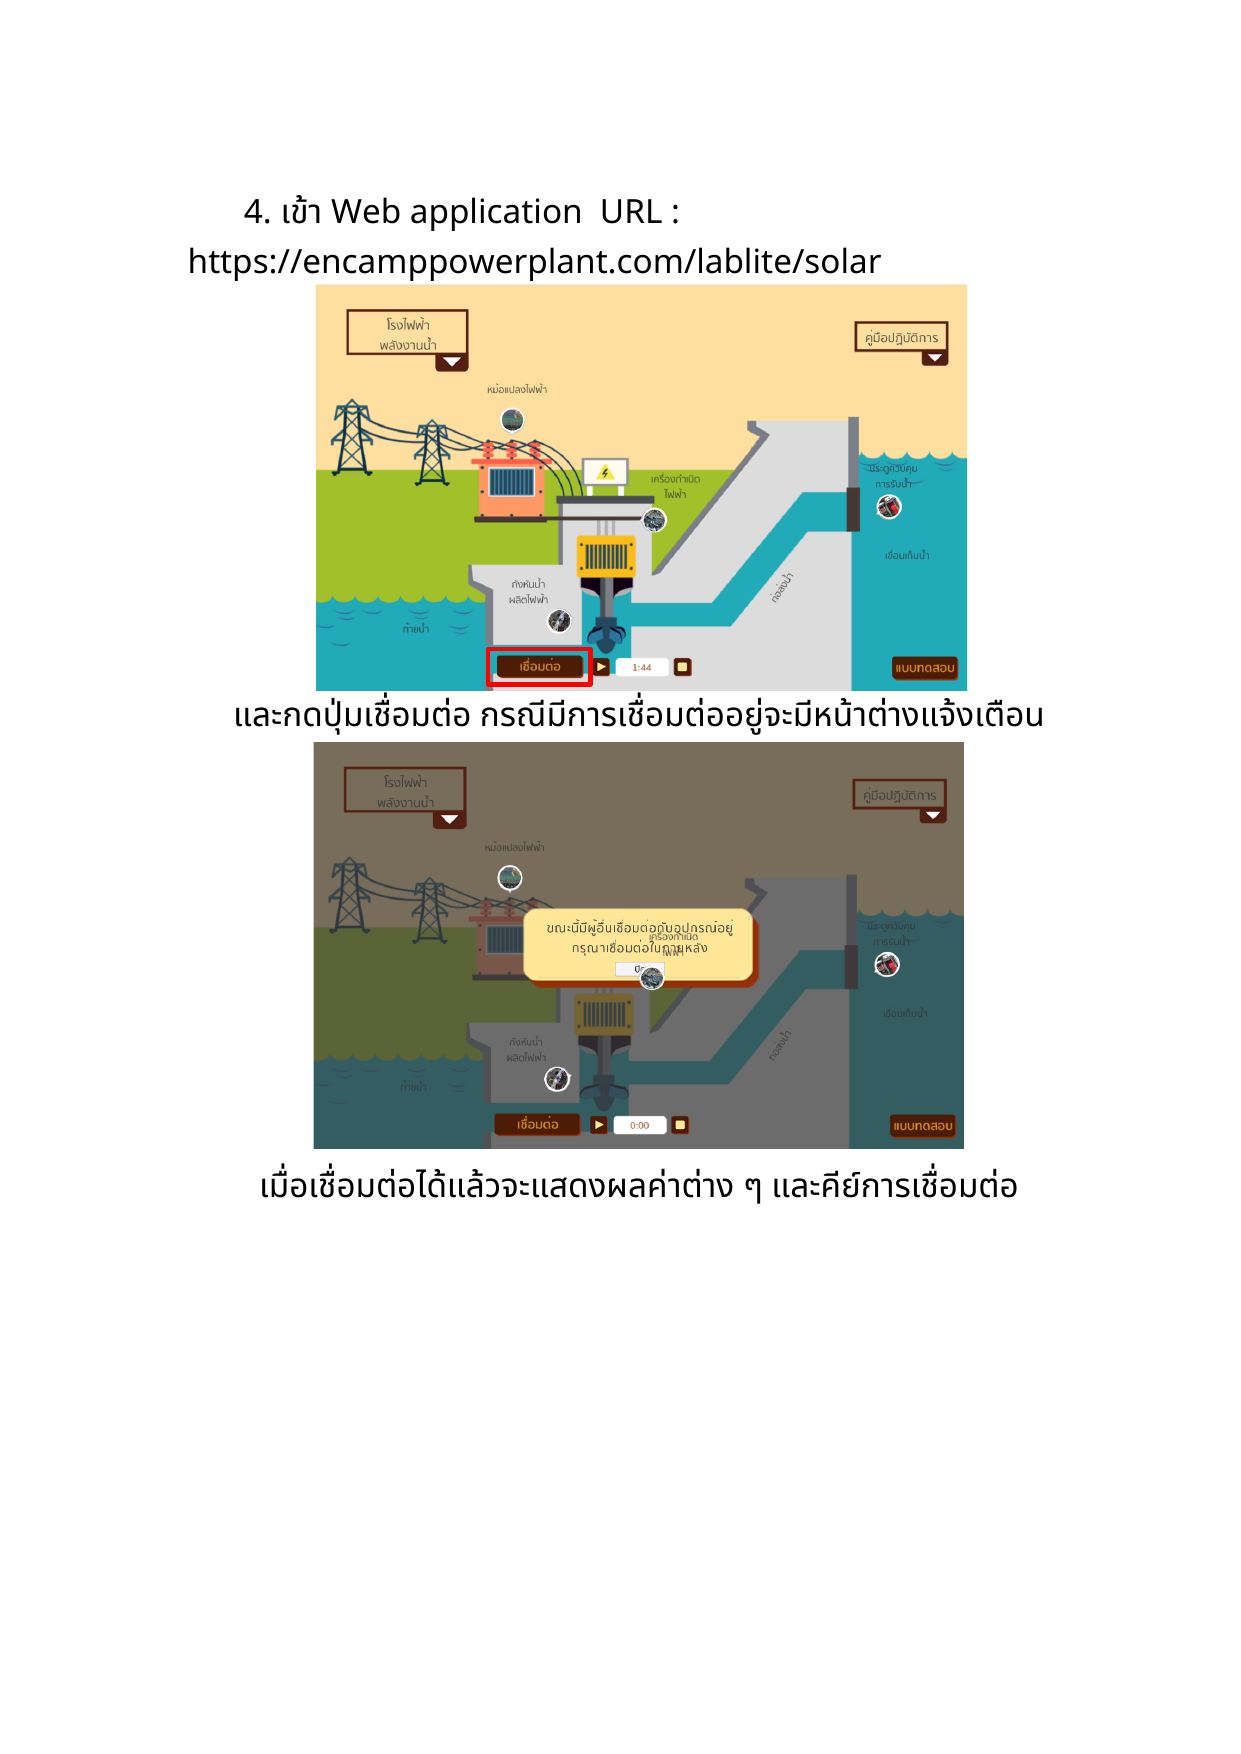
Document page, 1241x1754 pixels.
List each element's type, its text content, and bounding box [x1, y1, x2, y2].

text และกดปุ่มเชื่อมต่อ กรณีมีการเชื่อมต่ออยู่จะมีหน้าต่างแจ้งเตือน [187, 691, 1090, 741]
text เมื่อเชื่อมต่อได้แล้วจะแสดงผลค่าต่าง ๆ และคีย์การเชื่อมต่อ [187, 1162, 1090, 1212]
picture [315, 283, 968, 691]
text 4. เข้า Web application URL : https://encamppowerplant.com/lablite/solar [187, 187, 1090, 283]
picture [313, 741, 964, 1149]
